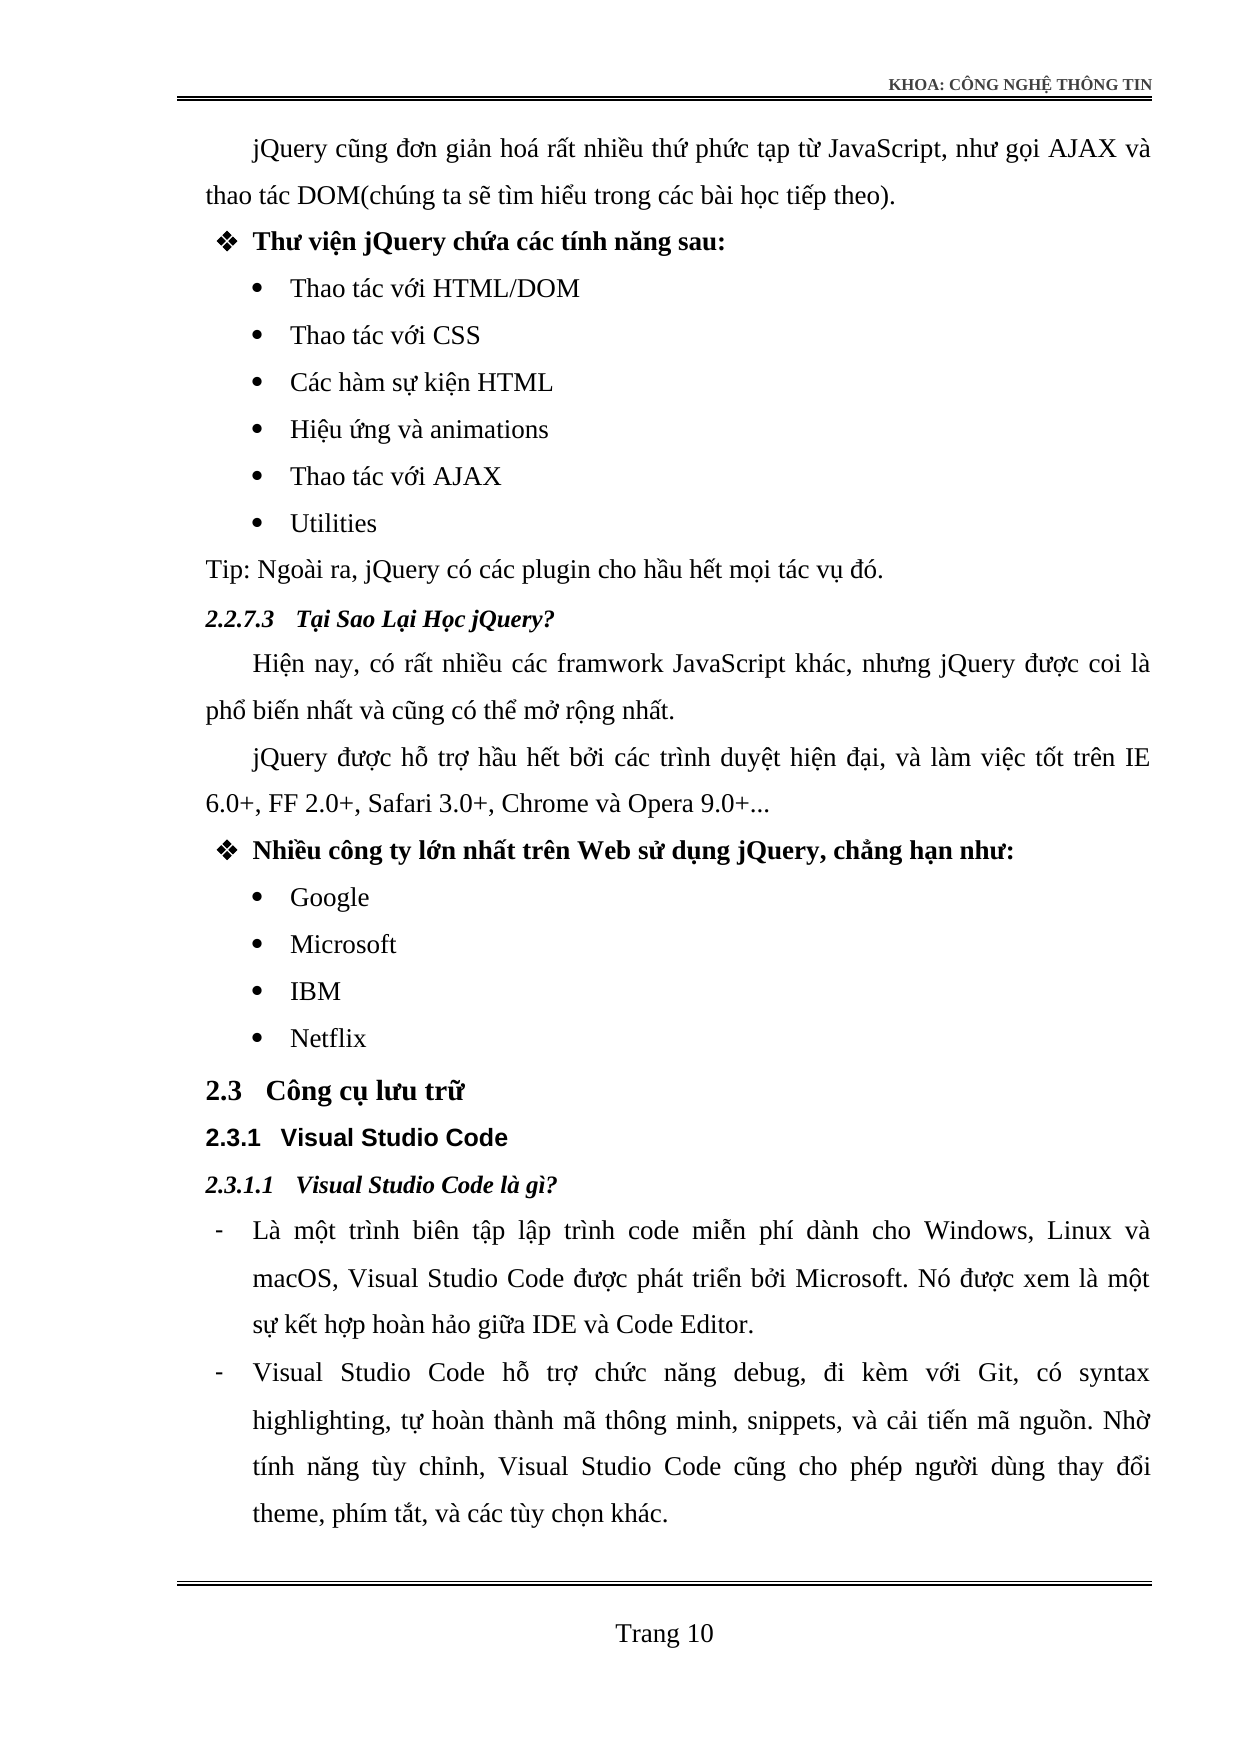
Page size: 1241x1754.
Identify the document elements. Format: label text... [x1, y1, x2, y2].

list Microsoft [252, 928, 1152, 959]
list Thao tác với HTML/DOM [252, 272, 1152, 303]
text Hiện nay, có rất nhiều các framwork JavaScript khác, nhưng jQuery được coi là phổ biến nhất và cũng có thể mở rộng nhất. [205, 647, 1152, 725]
subtitle Công cụ lưu trữ [205, 1073, 1152, 1106]
list IBM [252, 975, 1152, 1006]
list Visual Studio Code hỗ trợ chức năng debug, đi kèm với Git, có syntax highlighting, tự hoàn thành mã thông minh, snippets, và cải tiến mã nguồn. Nhờ tính năng tùy chỉnh, Visual Studio Code cũng cho phép người dùng thay đổi theme, phím tắt, và các tùy chọn khác. [215, 1355, 1152, 1528]
text Tip: Ngoài ra, jQuery có các plugin cho hầu hết mọi tác vụ đó. [177, 553, 1152, 585]
list Thao tác với AJAX [252, 460, 1152, 491]
list Nhiều công ty lớn nhất trên Web sử dụng jQuery, chẳng hạn như: [215, 834, 1152, 865]
list Các hàm sự kiện HTML [252, 366, 1152, 397]
list Là một trình biên tập lập trình code miễn phí dành cho Windows, Linux và macOS, Visual Studio Code được phát triển bởi Microsoft. Nó được xem là một sự kết hợp hoàn hảo giữa IDE và Code Editor. [215, 1213, 1152, 1340]
subtitle Visual Studio Code [205, 1123, 1152, 1152]
text jQuery được hỗ trợ hầu hết bởi các trình duyệt hiện đại, và làm việc tốt trên IE 6.0+, FF 2.0+, Safari 3.0+, Chrome và Opera 9.0+... [205, 741, 1152, 819]
list Netflix [252, 1022, 1152, 1053]
text jQuery cũng đơn giản hoá rất nhiều thứ phức tạp từ JavaScript, như gọi AJAX và thao tác DOM(chúng ta sẽ tìm hiểu trong các bài học tiếp theo). [205, 132, 1152, 210]
subtitle Visual Studio Code là gì? [205, 1170, 1152, 1199]
list Utilities [252, 507, 1152, 538]
list Google [252, 881, 1152, 912]
list Thao tác với CSS [252, 319, 1152, 350]
subtitle Tại Sao Lại Học jQuery? [205, 604, 1152, 633]
list Thư viện jQuery chứa các tính năng sau: [215, 225, 1152, 257]
list Hiệu ứng và animations [252, 413, 1152, 444]
